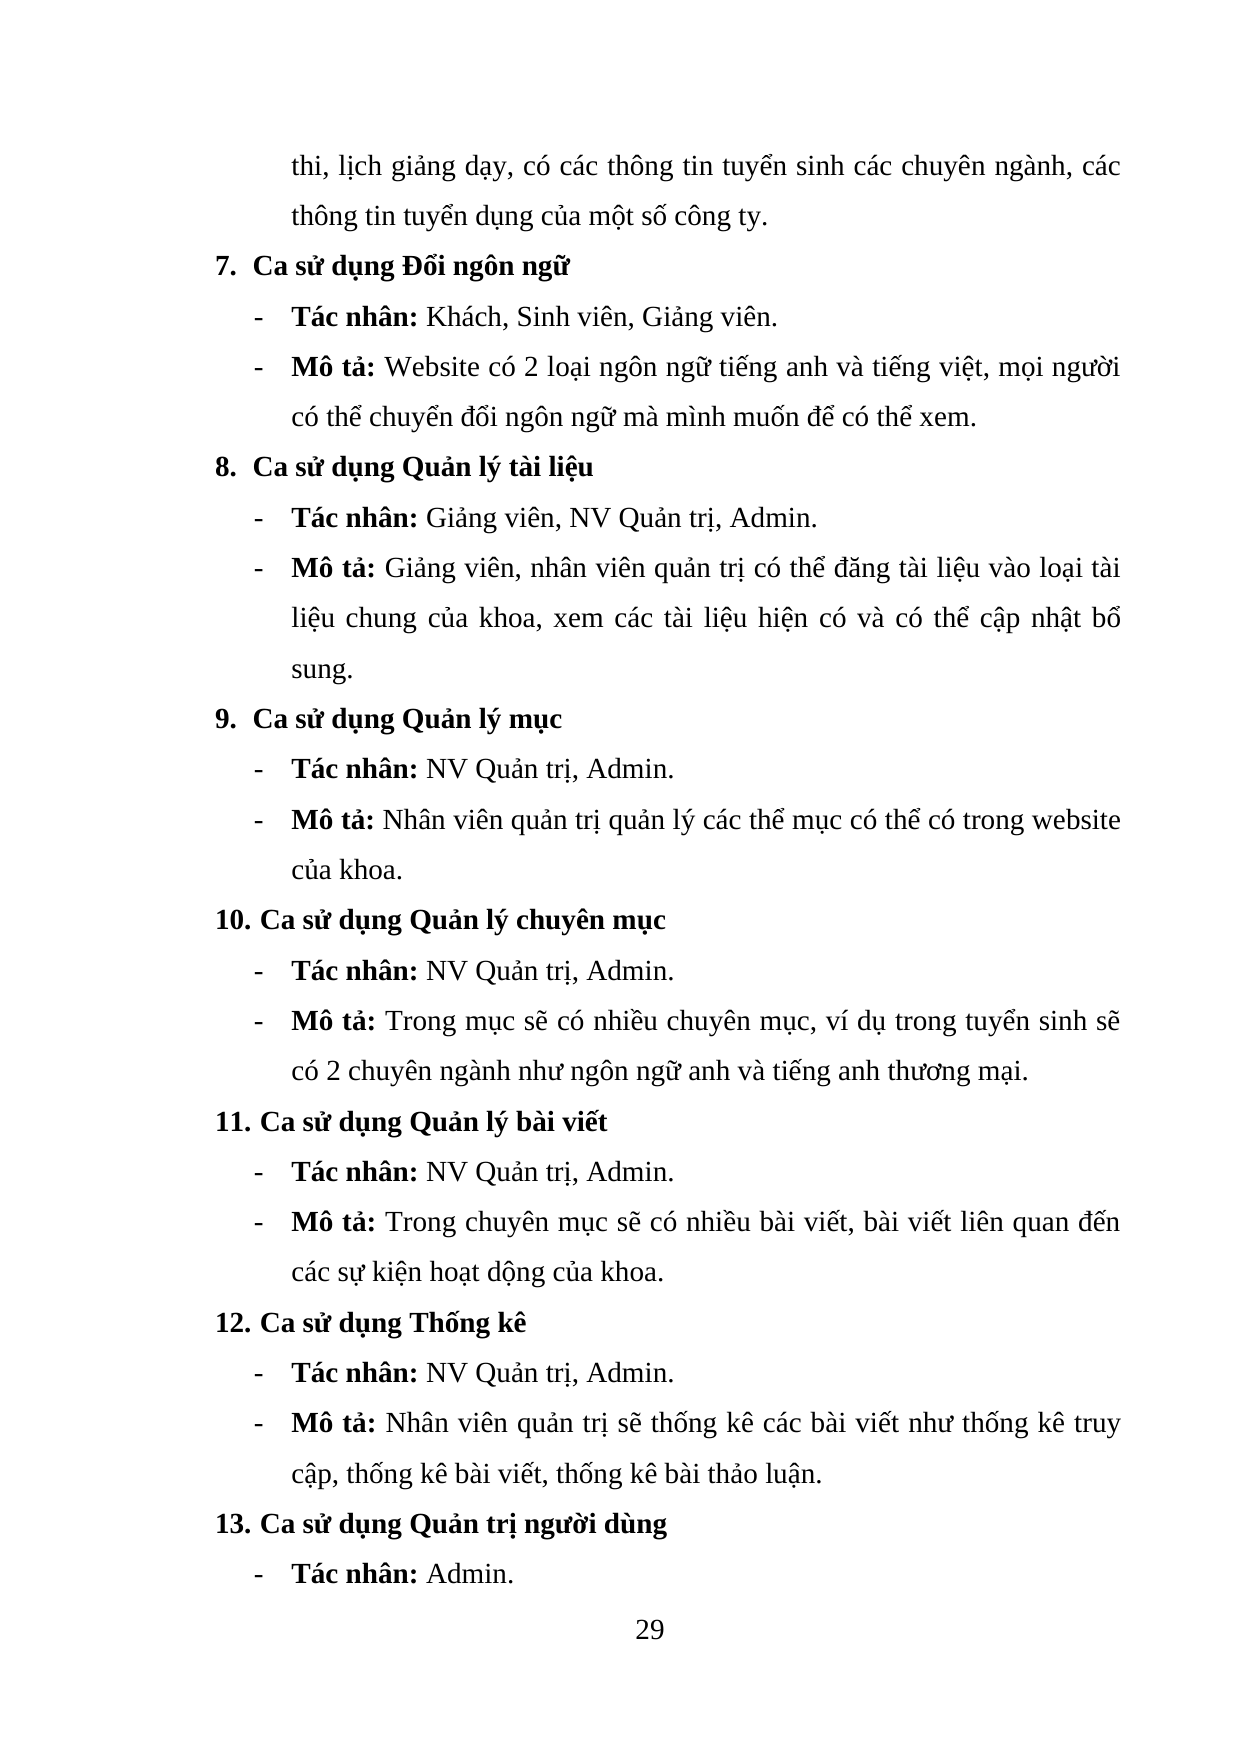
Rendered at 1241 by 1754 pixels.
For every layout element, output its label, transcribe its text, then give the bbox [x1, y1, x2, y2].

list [254, 148, 1122, 232]
list Mô tả: Nhân viên quản trị sẽ thống kê các bài viết như thống kê truy cập, thống kê bài viết, thống kê bài thảo luận. [254, 1406, 1122, 1489]
list Tác nhân: NV Quản trị, Admin. [254, 751, 1122, 785]
list Ca sử dụng Thống kê [215, 1305, 1122, 1338]
list Ca sử dụng Quản lý bài viết [215, 1104, 1122, 1137]
list Mô tả: Nhân viên quản trị quản lý các thể mục có thể có trong website của khoa. [254, 802, 1122, 886]
list Ca sử dụng Quản trị người dùng [215, 1506, 1122, 1540]
list Tác nhân: Admin. [254, 1556, 1122, 1590]
list Ca sử dụng Đổi ngôn ngữ [215, 248, 1122, 282]
list Mô tả: Trong mục sẽ có nhiều chuyên mục, ví dụ trong tuyển sinh sẽ có 2 chuyên ngành như ngôn ngữ anh và tiếng anh thương mại. [254, 1003, 1122, 1087]
list Tác nhân: Khách, Sinh viên, Giảng viên. [254, 299, 1122, 332]
list Tác nhân: NV Quản trị, Admin. [254, 1154, 1122, 1187]
list Tác nhân: Giảng viên, NV Quản trị, Admin. [254, 500, 1122, 533]
list Mô tả: Website có 2 loại ngôn ngữ tiếng anh và tiếng việt, mọi người có thể chuyển đổi ngôn ngữ mà mình muốn để có thể xem. [254, 349, 1122, 433]
list Tác nhân: NV Quản trị, Admin. [254, 953, 1122, 986]
list Mô tả: Giảng viên, nhân viên quản trị có thể đăng tài liệu vào loại tài liệu chung của khoa, xem các tài liệu hiện có và có thể cập nhật bổ sung. [254, 550, 1122, 684]
list Mô tả: Trong chuyên mục sẽ có nhiều bài viết, bài viết liên quan đến các sự kiện hoạt dộng của khoa. [254, 1204, 1122, 1288]
list Ca sử dụng Quản lý tài liệu [215, 449, 1122, 483]
list Ca sử dụng Quản lý chuyên mục [215, 902, 1122, 936]
list Ca sử dụng Quản lý mục [215, 701, 1122, 735]
list Tác nhân: NV Quản trị, Admin. [254, 1355, 1122, 1389]
